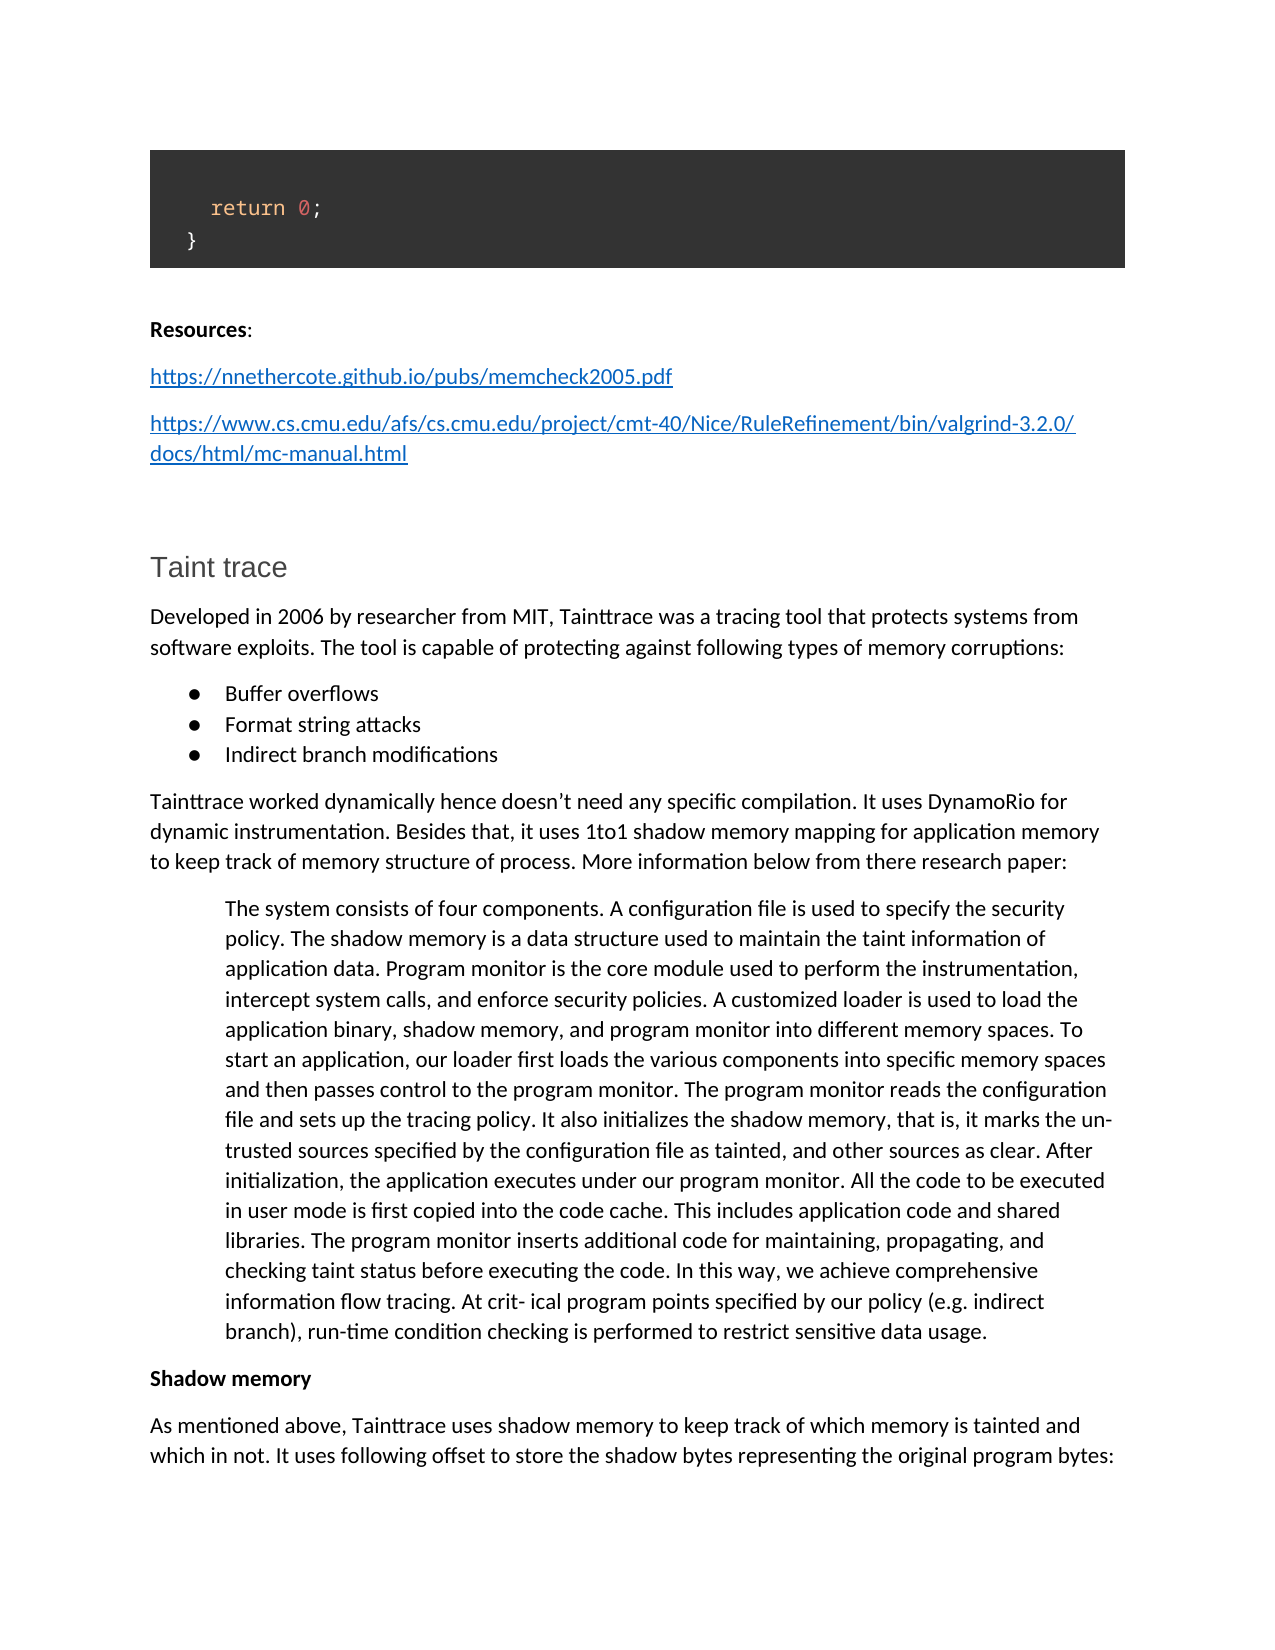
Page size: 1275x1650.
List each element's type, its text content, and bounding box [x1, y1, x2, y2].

text Tainttrace worked dynamically hence doesn’t need any specific compilation. It uses DynamoRio for dynamic instrumentation. Besides that, it uses 1to1 shadow memory mapping for application memory to keep track of memory structure of process. More information below from there research paper: [150, 787, 1125, 875]
text As mentioned above, Tainttrace uses shadow memory to keep track of which memory is tainted and which in not. It uses following offset to store the shadow bytes representing the original program bytes: [150, 1411, 1125, 1469]
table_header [150, 150, 1125, 268]
subtitle Taint trace [150, 549, 1125, 583]
list Buffer overflows [187, 679, 1125, 707]
text https://www.cs.cmu.edu/afs/cs.cmu.edu/project/cmt-40/Nice/RuleRefinement/bin/valgrind-3.2.0/docs/html/mc-manual.html [150, 409, 1125, 467]
text Resources: [150, 315, 1125, 343]
list Indirect branch modifications [187, 740, 1125, 768]
text The system consists of four components. A configuration file is used to specify the security policy. The shadow memory is a data structure used to maintain the taint information of application data. Program monitor is the core module used to perform the instrumentation, intercept system calls, and enforce security policies. A customized loader is used to load the application binary, shadow memory, and program monitor into different memory spaces. To start an application, our loader first loads the various components into specific memory spaces and then passes control to the program monitor. The program monitor reads the configuration file and sets up the tracing policy. It also initializes the shadow memory, that is, it marks the un- trusted sources specified by the configuration file as tainted, and other sources as clear. After initialization, the application executes under our program monitor. All the code to be executed in user mode is first copied into the code cache. This includes application code and shared libraries. The program monitor inserts additional code for maintaining, propagating, and checking taint status before executing the code. In this way, we achieve comprehensive information flow tracing. At crit- ical program points specified by our policy (e.g. indirect branch), run-time condition checking is performed to restrict sensitive data usage. [225, 894, 1125, 1345]
text Shadow memory [150, 1364, 1125, 1392]
list Format string attacks [187, 710, 1125, 738]
text Developed in 2006 by researcher from MIT, Tainttrace was a tracing tool that protects systems from software exploits. The tool is capable of protecting against following types of memory corruptions: [150, 602, 1125, 661]
text https://nnethercote.github.io/pubs/memcheck2005.pdf [150, 362, 1125, 390]
